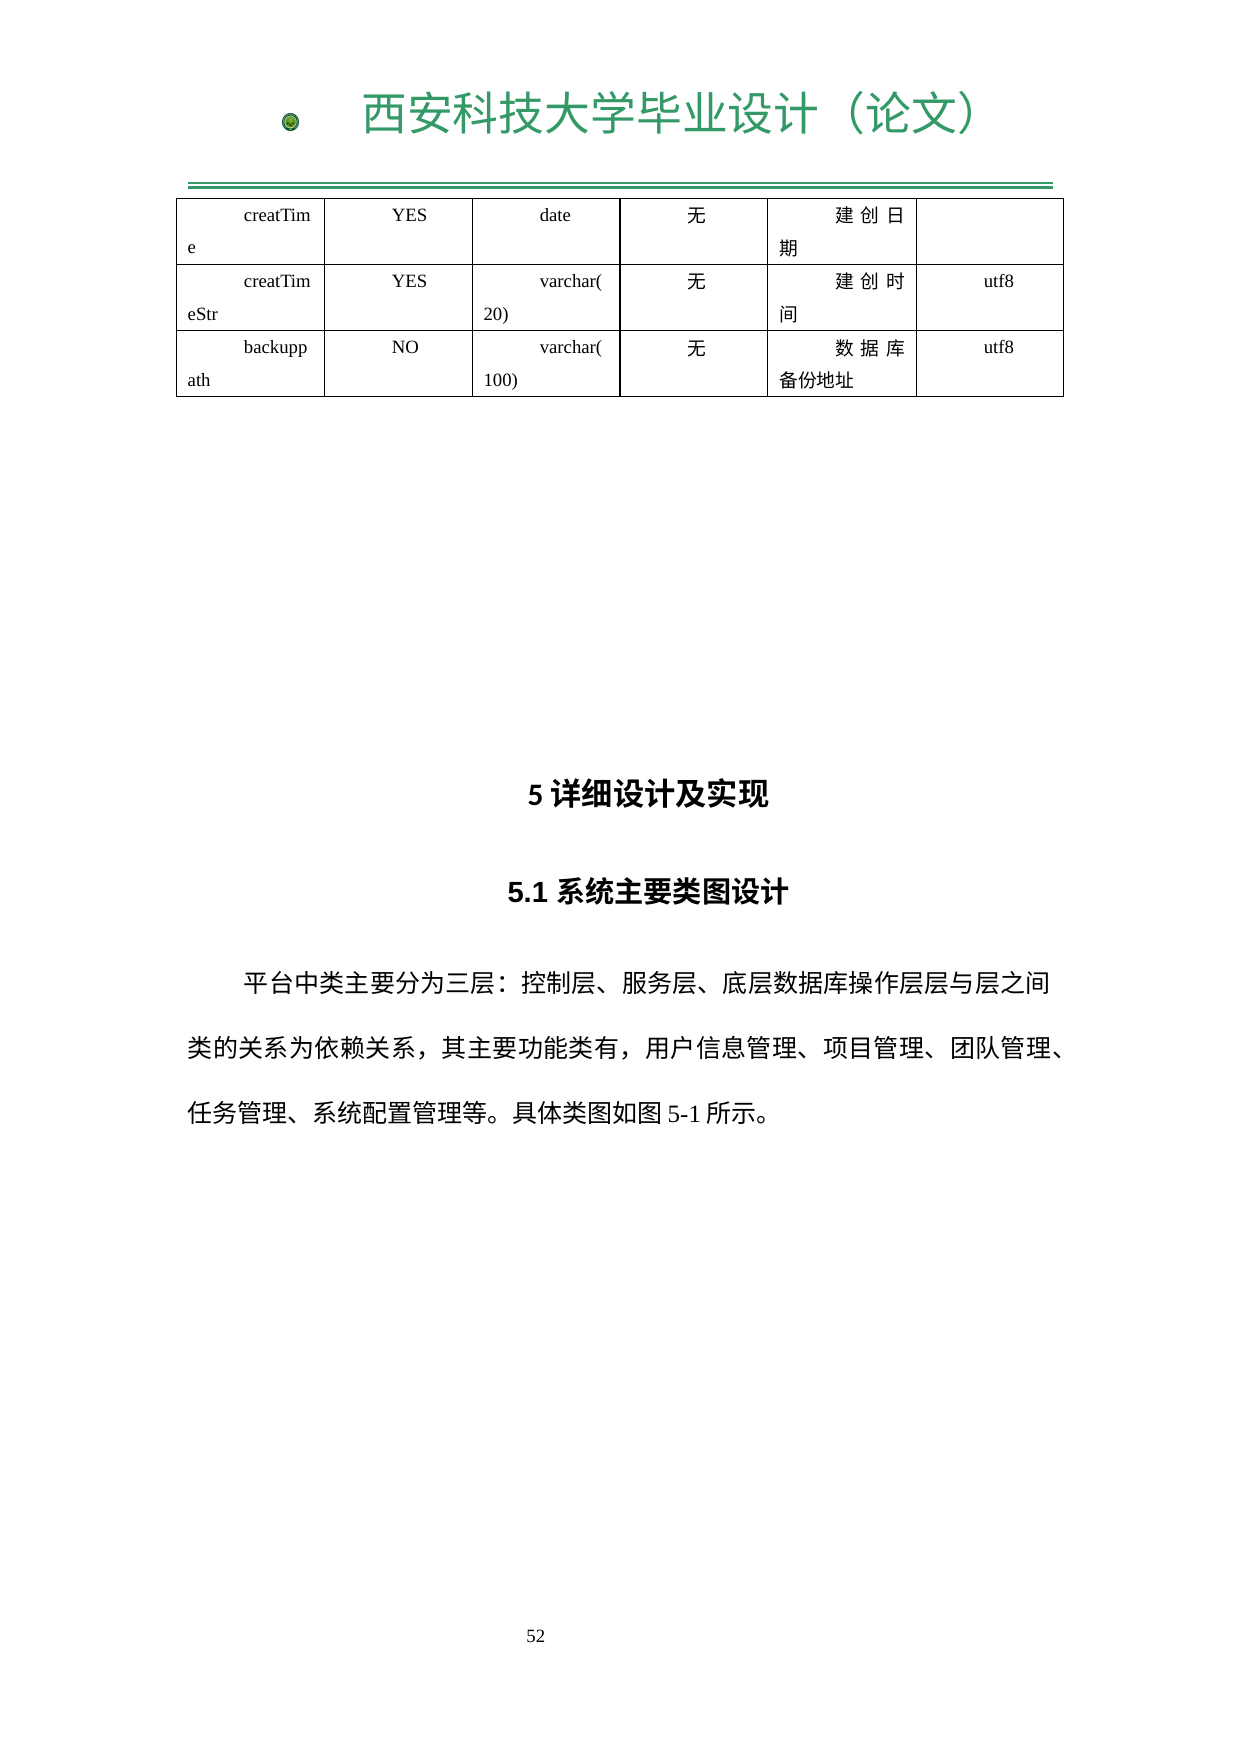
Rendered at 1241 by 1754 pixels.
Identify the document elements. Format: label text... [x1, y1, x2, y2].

text 平台中类主要分为三层：控制层、服务层、底层数据库操作层层与层之间类的关系为依赖关系，其主要功能类有，用户信息管理、项目管理、团队管理、任务管理、系统配置管理等。具体类图如图5-1所示。 [187, 949, 1053, 1144]
table_cell varchar(100) [473, 331, 619, 396]
table_cell creatTime [177, 199, 324, 263]
table_cell NO [325, 331, 472, 396]
table_cell 无 [621, 199, 767, 263]
table_cell YES [325, 265, 472, 329]
subtitle 5.1 系统主要类图设计 [187, 857, 1053, 922]
table_cell 数据库备份地址 [768, 331, 916, 396]
table_cell 建创日期 [768, 199, 916, 263]
table_cell varchar(20) [473, 265, 619, 329]
table_cell [917, 199, 1063, 263]
table_cell utf8 [917, 265, 1063, 329]
table_cell creatTimeStr [177, 265, 324, 329]
subtitle 5 详细设计及实现 [187, 759, 1053, 824]
table_cell date [473, 199, 619, 263]
table_cell 建创时间 [768, 265, 916, 329]
table_cell 无 [621, 331, 767, 396]
picture [282, 113, 299, 131]
table_cell YES [325, 199, 472, 263]
table_cell utf8 [917, 331, 1063, 396]
table_cell backuppath [177, 331, 324, 396]
table_cell 无 [621, 265, 767, 329]
